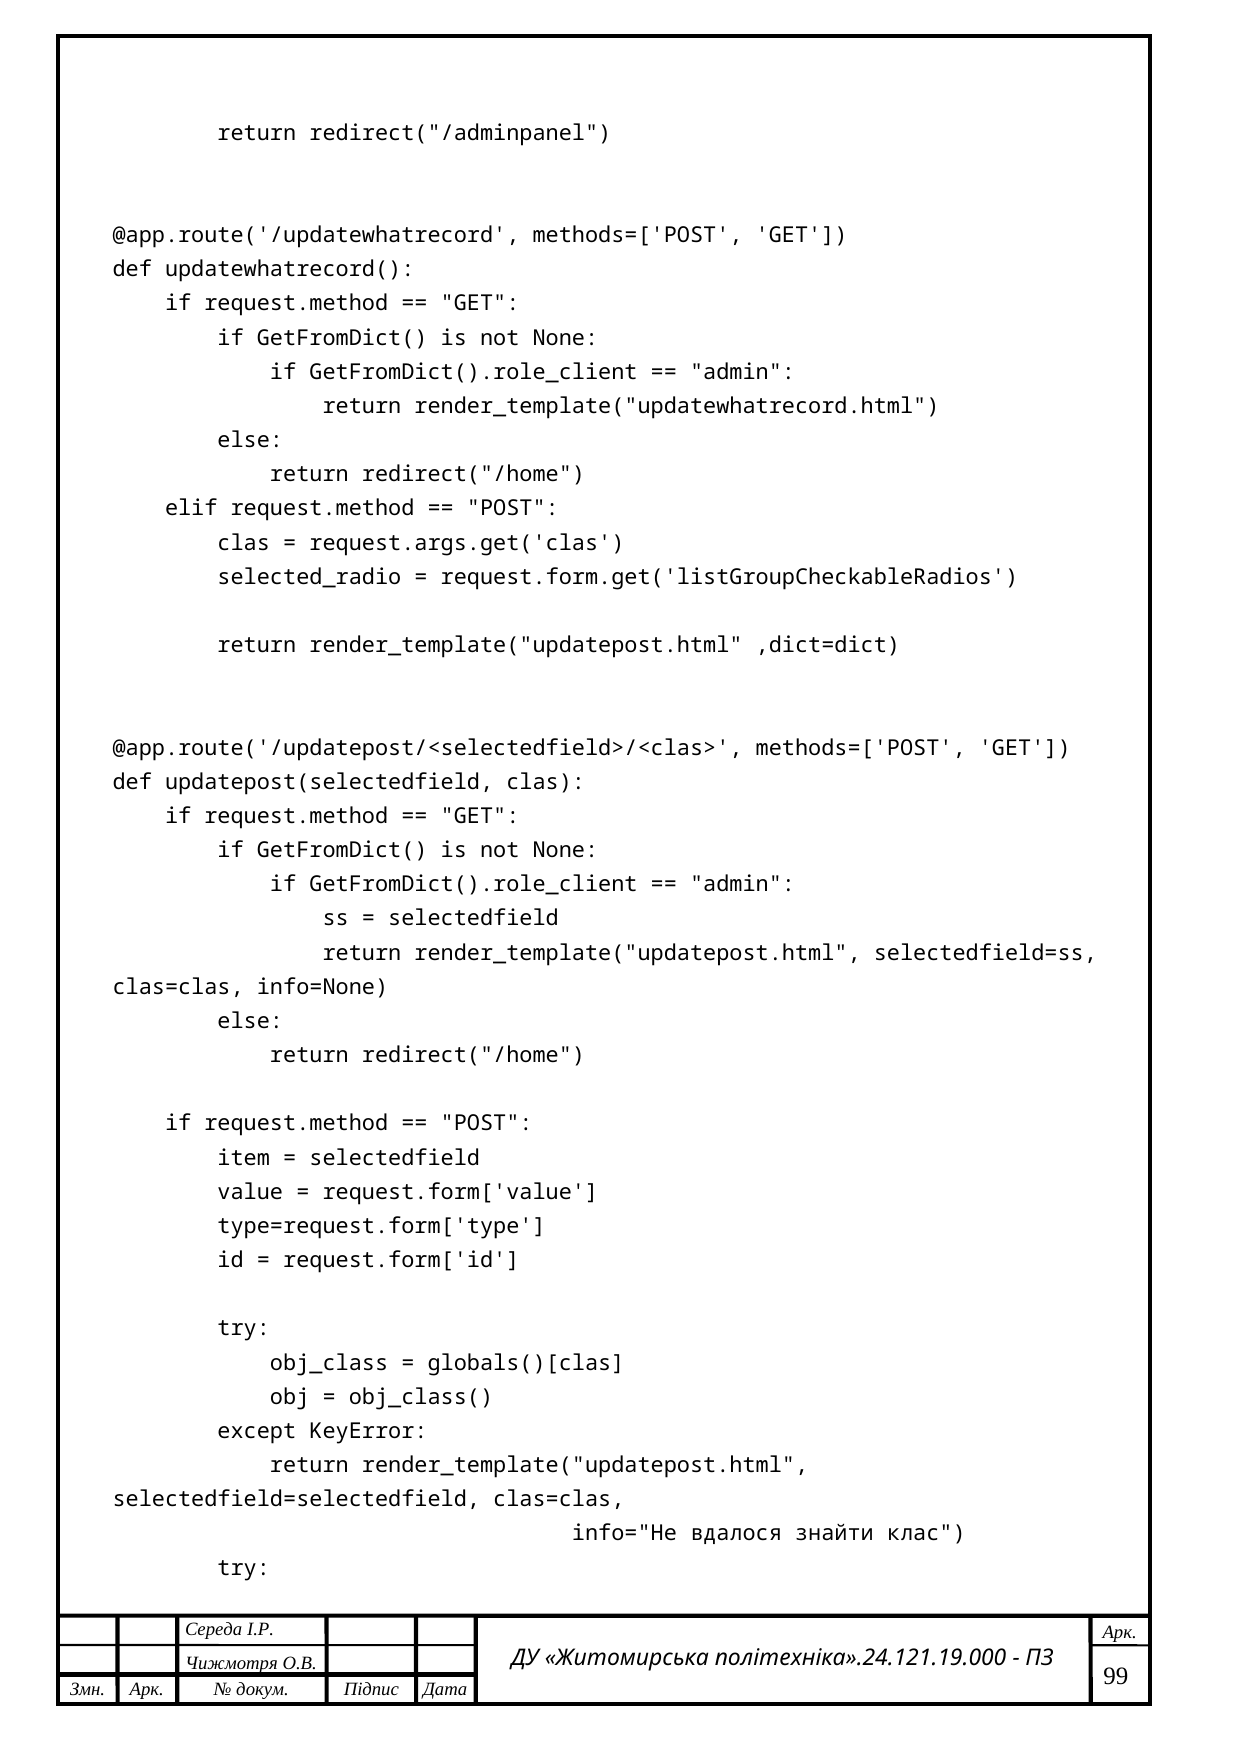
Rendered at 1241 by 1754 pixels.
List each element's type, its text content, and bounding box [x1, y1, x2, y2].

text return redirect("/adminpanel") [112, 117, 1128, 146]
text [112, 1449, 1128, 1513]
text try: [112, 1312, 1128, 1342]
text @app.route('/updatewhatrecord', methods=['POST', 'GET']) [112, 219, 1128, 249]
text elif request.method == "POST": [112, 492, 1128, 522]
text if GetFromDict() is not None: [112, 834, 1128, 864]
text obj_class = globals()[clas] [112, 1347, 1128, 1376]
text except KeyError: [112, 1415, 1128, 1445]
text ss = selectedfield [112, 902, 1128, 932]
text if GetFromDict().role_client == "admin": [112, 868, 1128, 898]
text @app.route('/updatepost/<selectedfield>/<clas>', methods=['POST', 'GET']) [112, 732, 1128, 761]
text return render_template("updatepost.html", selectedfield=ss, clas=clas, info=None) [112, 937, 1128, 1001]
text value = request.form['value'] [112, 1176, 1128, 1206]
text id = request.form['id'] [112, 1244, 1128, 1274]
text selected_radio = request.form.get('listGroupCheckableRadios') [112, 561, 1128, 591]
text item = selectedfield [112, 1142, 1128, 1171]
text if GetFromDict().role_client == "admin": [112, 356, 1128, 386]
text info="Не вдалося знайти клас") [112, 1517, 1128, 1547]
text obj = obj_class() [112, 1381, 1128, 1411]
text return redirect("/home") [112, 1039, 1128, 1069]
text if GetFromDict() is not None: [112, 322, 1128, 351]
text else: [112, 424, 1128, 454]
text clas = request.args.get('clas') [112, 527, 1128, 556]
text return render_template("updatepost.html" ,dict=dict) [112, 629, 1128, 659]
text if request.method == "POST": [112, 1107, 1128, 1137]
text def updatepost(selectedfield, clas): [112, 766, 1128, 796]
text def updatewhatrecord(): [112, 253, 1128, 283]
text if request.method == "GET": [112, 287, 1128, 317]
text return redirect("/home") [112, 458, 1128, 488]
text return render_template("updatewhatrecord.html") [112, 390, 1128, 420]
text else: [112, 1005, 1128, 1035]
text try: [112, 1552, 1128, 1581]
text type=request.form['type'] [112, 1210, 1128, 1240]
text if request.method == "GET": [112, 800, 1128, 830]
